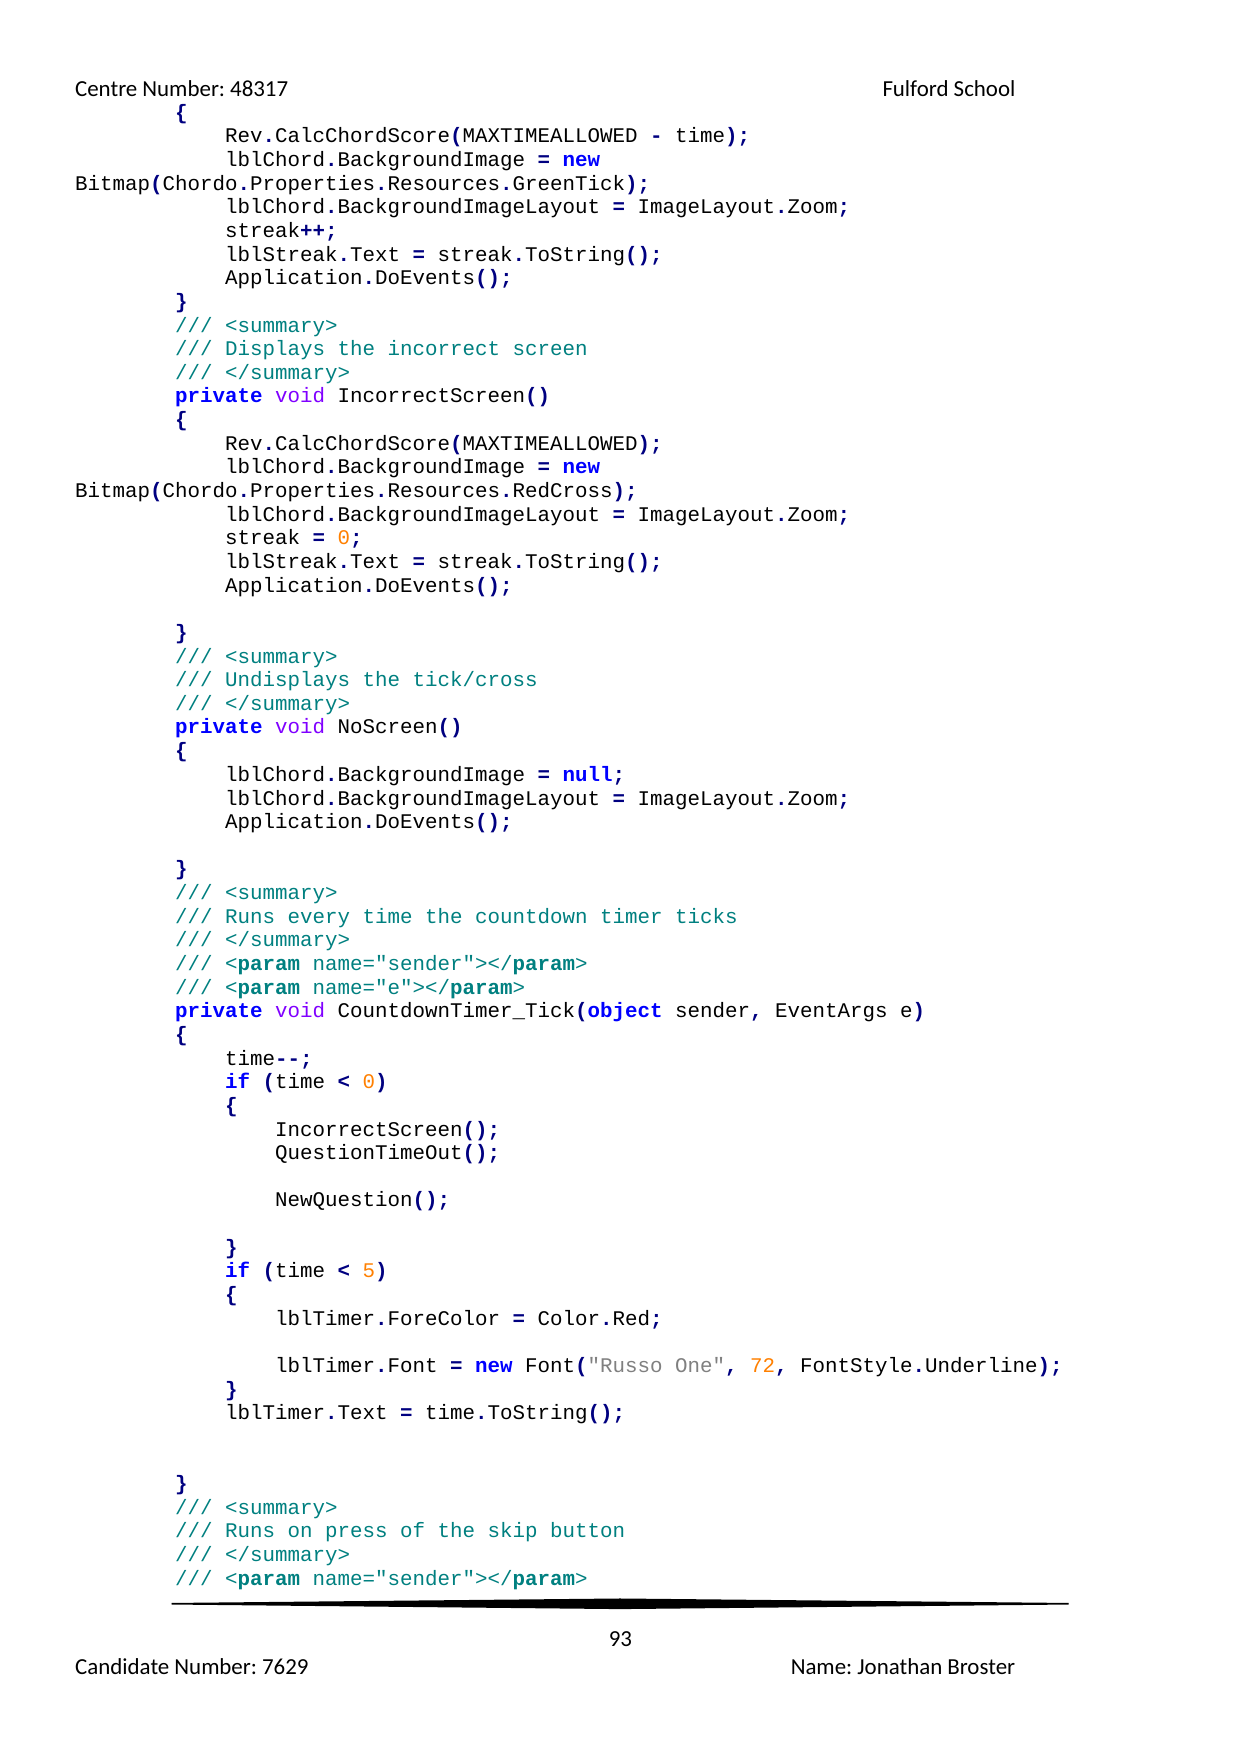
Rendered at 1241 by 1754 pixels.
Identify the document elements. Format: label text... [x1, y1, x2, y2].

text streak++; [75, 220, 1165, 244]
text /// <summary> [75, 1497, 1165, 1521]
text Application.DoEvents(); [75, 811, 1165, 835]
text lblChord.BackgroundImage = null; [75, 764, 1165, 787]
text Application.DoEvents(); [75, 575, 1165, 598]
text lblTimer.Font = new Font("Russo One", 72, FontStyle.Underline); [75, 1355, 1165, 1379]
text } [75, 1237, 1165, 1260]
text lblChord.BackgroundImageLayout = ImageLayout.Zoom; [75, 787, 1165, 811]
text Application.DoEvents(); [75, 267, 1165, 291]
text /// <summary> [75, 314, 1165, 338]
text lblStreak.Text = streak.ToString(); [75, 551, 1165, 575]
text { [75, 740, 1165, 764]
text lblChord.BackgroundImage = new Bitmap(Chordo.Properties.Resources.GreenTick); [75, 149, 1165, 196]
text /// <summary> [75, 646, 1165, 669]
text /// <param name="sender"></param> [75, 953, 1165, 977]
text } [75, 1379, 1165, 1402]
text private void IncorrectScreen() [75, 386, 1165, 409]
text { [75, 1024, 1165, 1048]
text QuestionTimeOut(); [75, 1142, 1165, 1166]
text /// <param name="sender"></param> [75, 1568, 1165, 1591]
text } [75, 291, 1165, 314]
text lblTimer.ForeColor = Color.Red; [75, 1308, 1165, 1331]
text /// Undisplays the tick/cross [75, 669, 1165, 693]
text /// Runs every time the countdown timer ticks [75, 906, 1165, 929]
text /// Displays the incorrect screen [75, 338, 1165, 362]
text /// <param name="e"></param> [75, 977, 1165, 1000]
text { [75, 1284, 1165, 1308]
text Rev.CalcChordScore(MAXTIMEALLOWED); [75, 433, 1165, 456]
text if (time < 0) [75, 1071, 1165, 1095]
text { [75, 1095, 1165, 1118]
text lblChord.BackgroundImage = new Bitmap(Chordo.Properties.Resources.RedCross); [75, 456, 1165, 504]
text /// </summary> [75, 1544, 1165, 1568]
text lblChord.BackgroundImageLayout = ImageLayout.Zoom; [75, 504, 1165, 527]
text /// <summary> [75, 882, 1165, 906]
text time--; [75, 1048, 1165, 1071]
text } [75, 622, 1165, 646]
text /// </summary> [75, 362, 1165, 386]
text /// Runs on press of the skip button [75, 1521, 1165, 1544]
text } [75, 1473, 1165, 1497]
text lblChord.BackgroundImageLayout = ImageLayout.Zoom; [75, 196, 1165, 220]
text private void CountdownTimer_Tick(object sender, EventArgs e) [75, 1000, 1165, 1024]
text /// </summary> [75, 929, 1165, 953]
text } [75, 858, 1165, 882]
text Rev.CalcChordScore(MAXTIMEALLOWED - time); [75, 125, 1165, 149]
text { [75, 102, 1165, 125]
text if (time < 5) [75, 1260, 1165, 1284]
text lblTimer.Text = time.ToString(); [75, 1402, 1165, 1426]
text /// </summary> [75, 693, 1165, 717]
text NewQuestion(); [75, 1189, 1165, 1213]
text streak = 0; [75, 527, 1165, 551]
text lblStreak.Text = streak.ToString(); [75, 244, 1165, 267]
text private void NoScreen() [75, 717, 1165, 740]
text { [75, 409, 1165, 433]
text IncorrectScreen(); [75, 1118, 1165, 1142]
